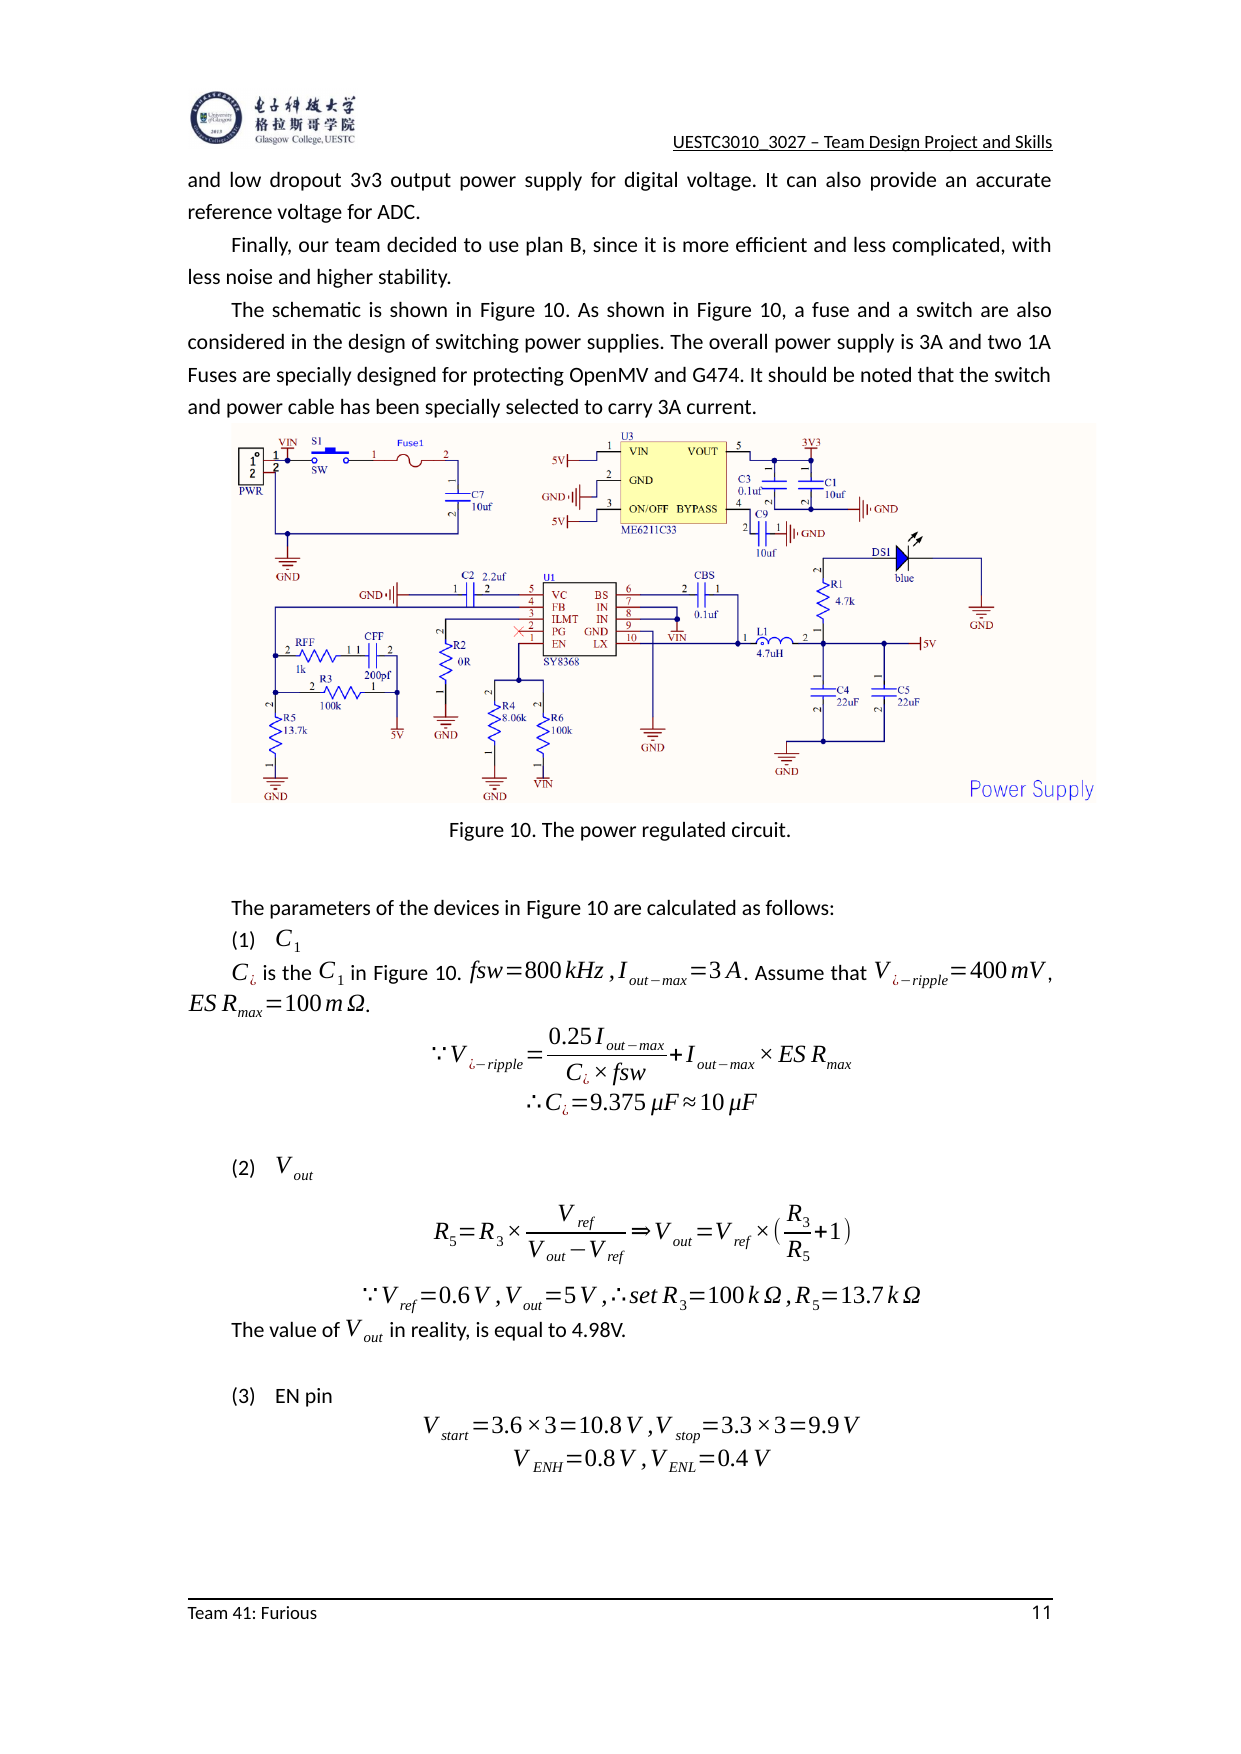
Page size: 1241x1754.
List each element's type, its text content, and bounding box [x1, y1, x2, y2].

text The schematic is shown in Figure 10. As shown in Figure 10, a fuse and a switch are also considered in the design of switching power supplies. The overall power supply is 3A and two 1A Fuses are specially designed for protecting OpenMV and G474. It should be noted that the switch and power cable has been specially selected to carry 3A current. [187, 293, 1053, 423]
picture [231, 423, 1097, 803]
text Finally, our team decided to use plan B, since it is more efficient and less complicated, with less noise and higher stability. [187, 228, 1053, 293]
text is the in Figure 10. . Assume that , . [187, 956, 1053, 1021]
text Figure 10. The power regulated circuit. [187, 813, 1053, 846]
text The value of in reality, is equal to 4.98V. [187, 1314, 1053, 1346]
picture [187, 88, 358, 149]
text The parameters of the devices in Figure 10 are calculated as follows: [187, 891, 1053, 924]
list EN pin [187, 1379, 1053, 1411]
